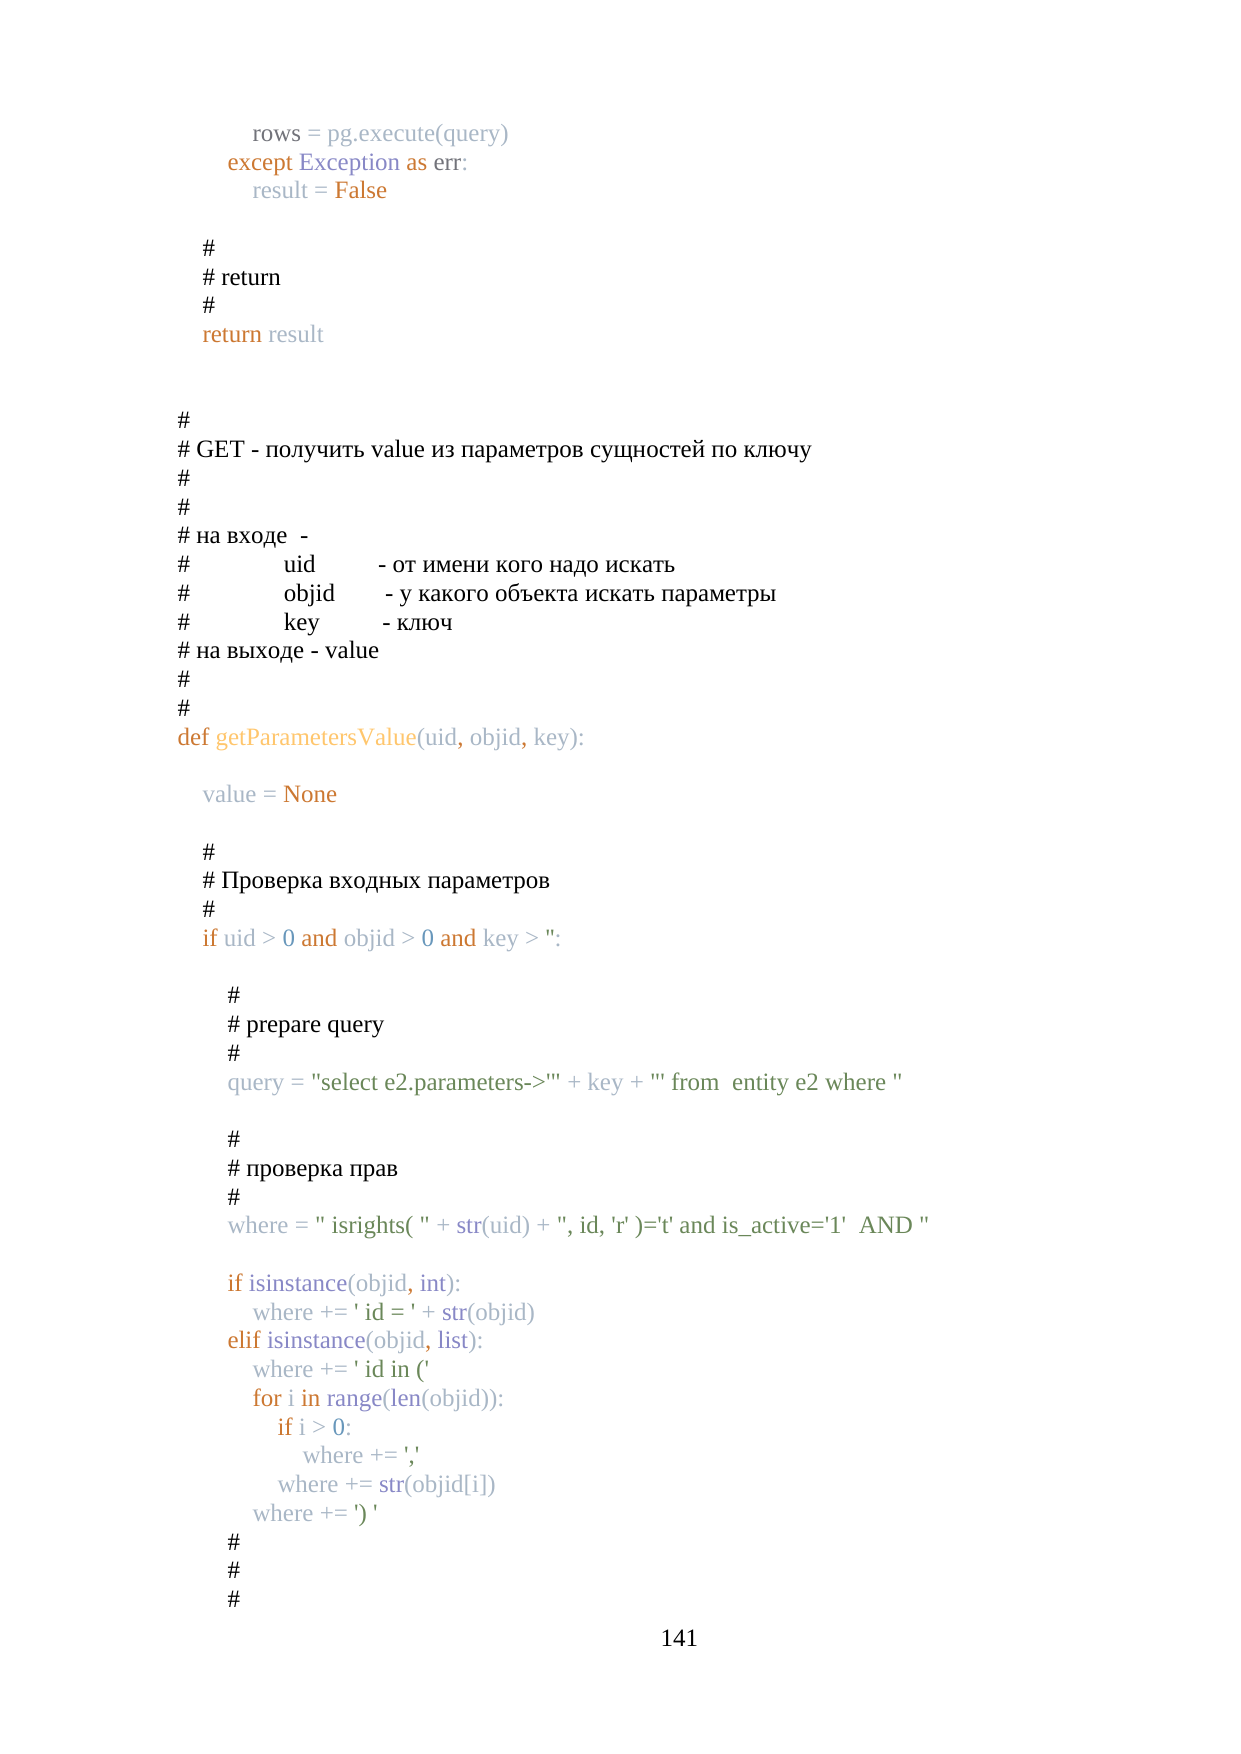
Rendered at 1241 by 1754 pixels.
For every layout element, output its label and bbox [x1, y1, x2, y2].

text [177, 118, 1181, 1613]
